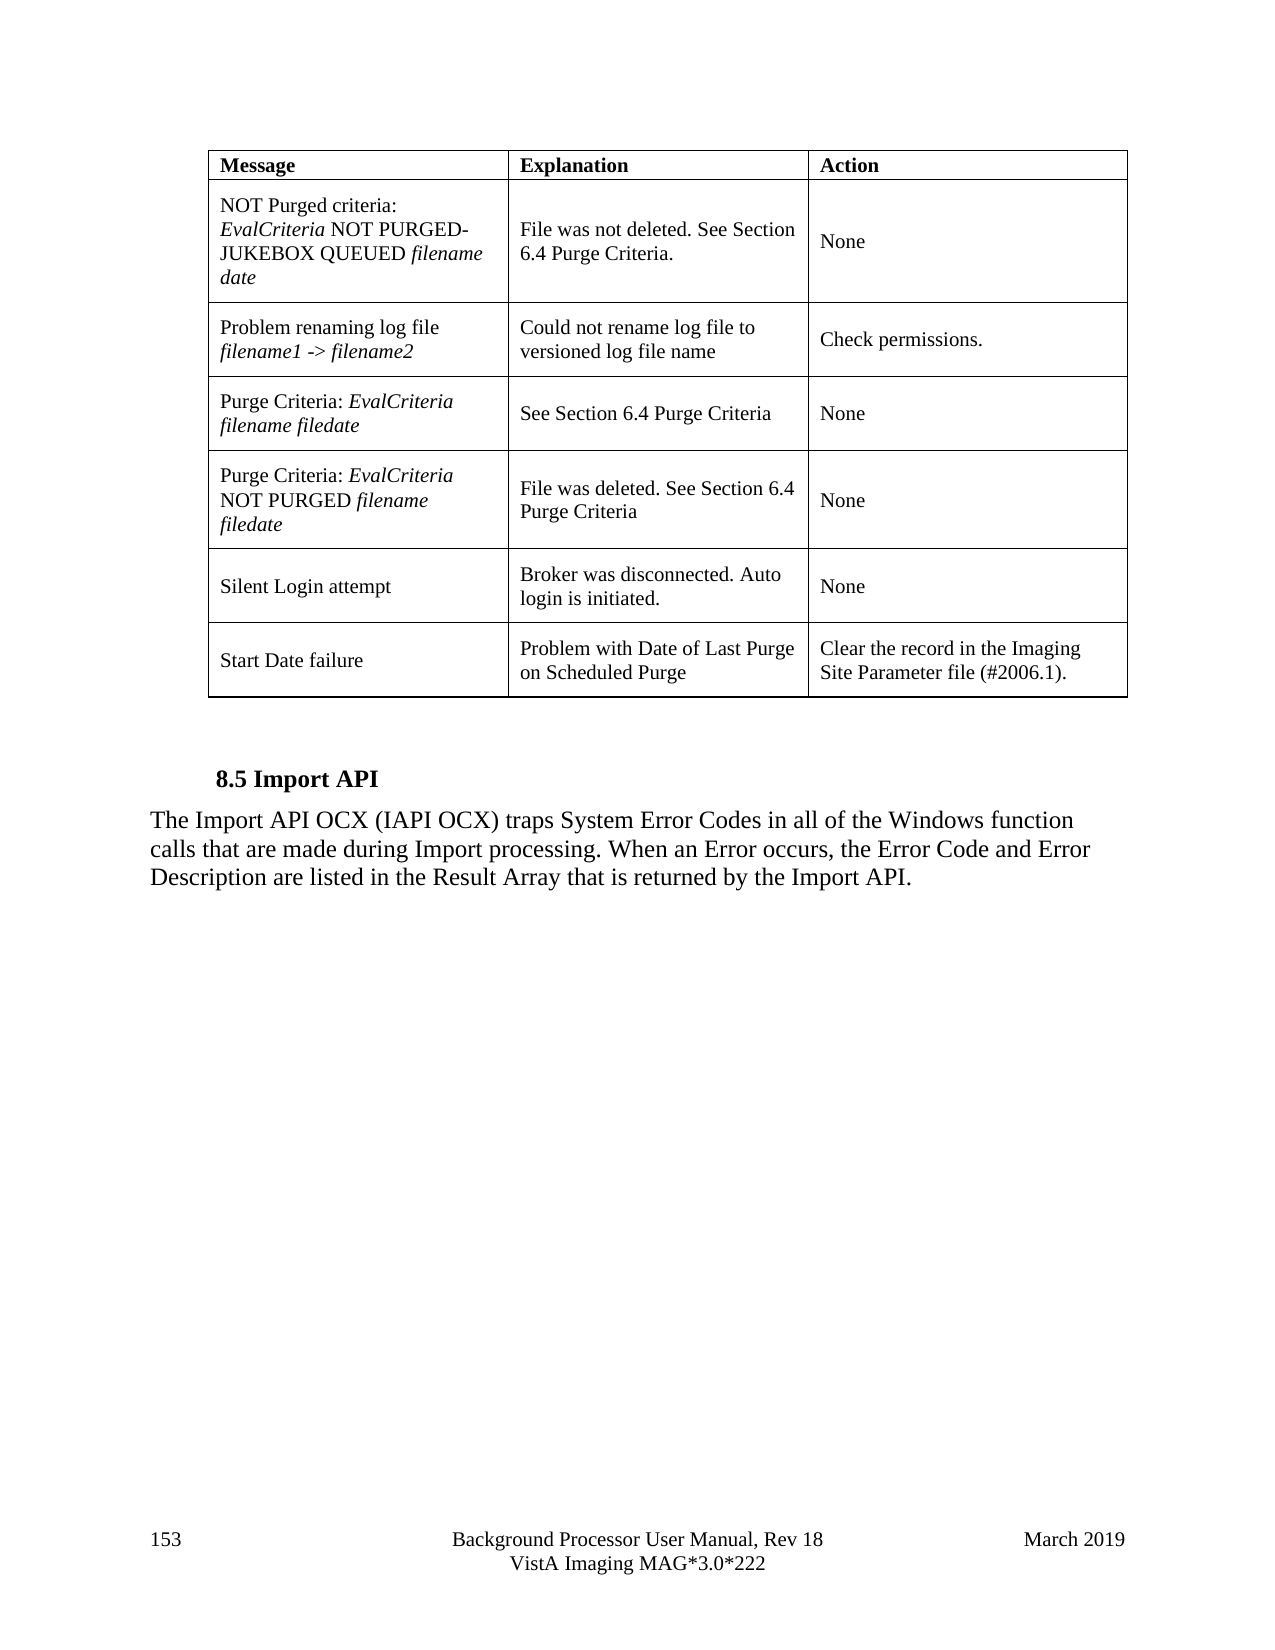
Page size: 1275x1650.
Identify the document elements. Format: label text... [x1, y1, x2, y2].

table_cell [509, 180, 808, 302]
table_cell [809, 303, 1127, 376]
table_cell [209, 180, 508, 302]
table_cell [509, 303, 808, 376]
subtitle Import API [216, 764, 1125, 792]
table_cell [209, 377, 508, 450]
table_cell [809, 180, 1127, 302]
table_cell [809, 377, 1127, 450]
text The Import API OCX (IAPI OCX) traps System Error Codes in all of the Windows function calls that are made during Import processing. When an Error occurs, the Error Code and Error Description are listed in the Result Array that is returned by the Import API. [150, 805, 1125, 891]
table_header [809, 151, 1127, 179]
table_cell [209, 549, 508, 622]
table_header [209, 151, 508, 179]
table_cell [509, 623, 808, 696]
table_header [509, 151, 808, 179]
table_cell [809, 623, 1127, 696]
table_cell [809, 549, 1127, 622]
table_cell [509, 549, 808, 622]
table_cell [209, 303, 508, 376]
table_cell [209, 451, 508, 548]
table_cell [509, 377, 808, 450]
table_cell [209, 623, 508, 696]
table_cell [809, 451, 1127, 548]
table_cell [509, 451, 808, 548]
